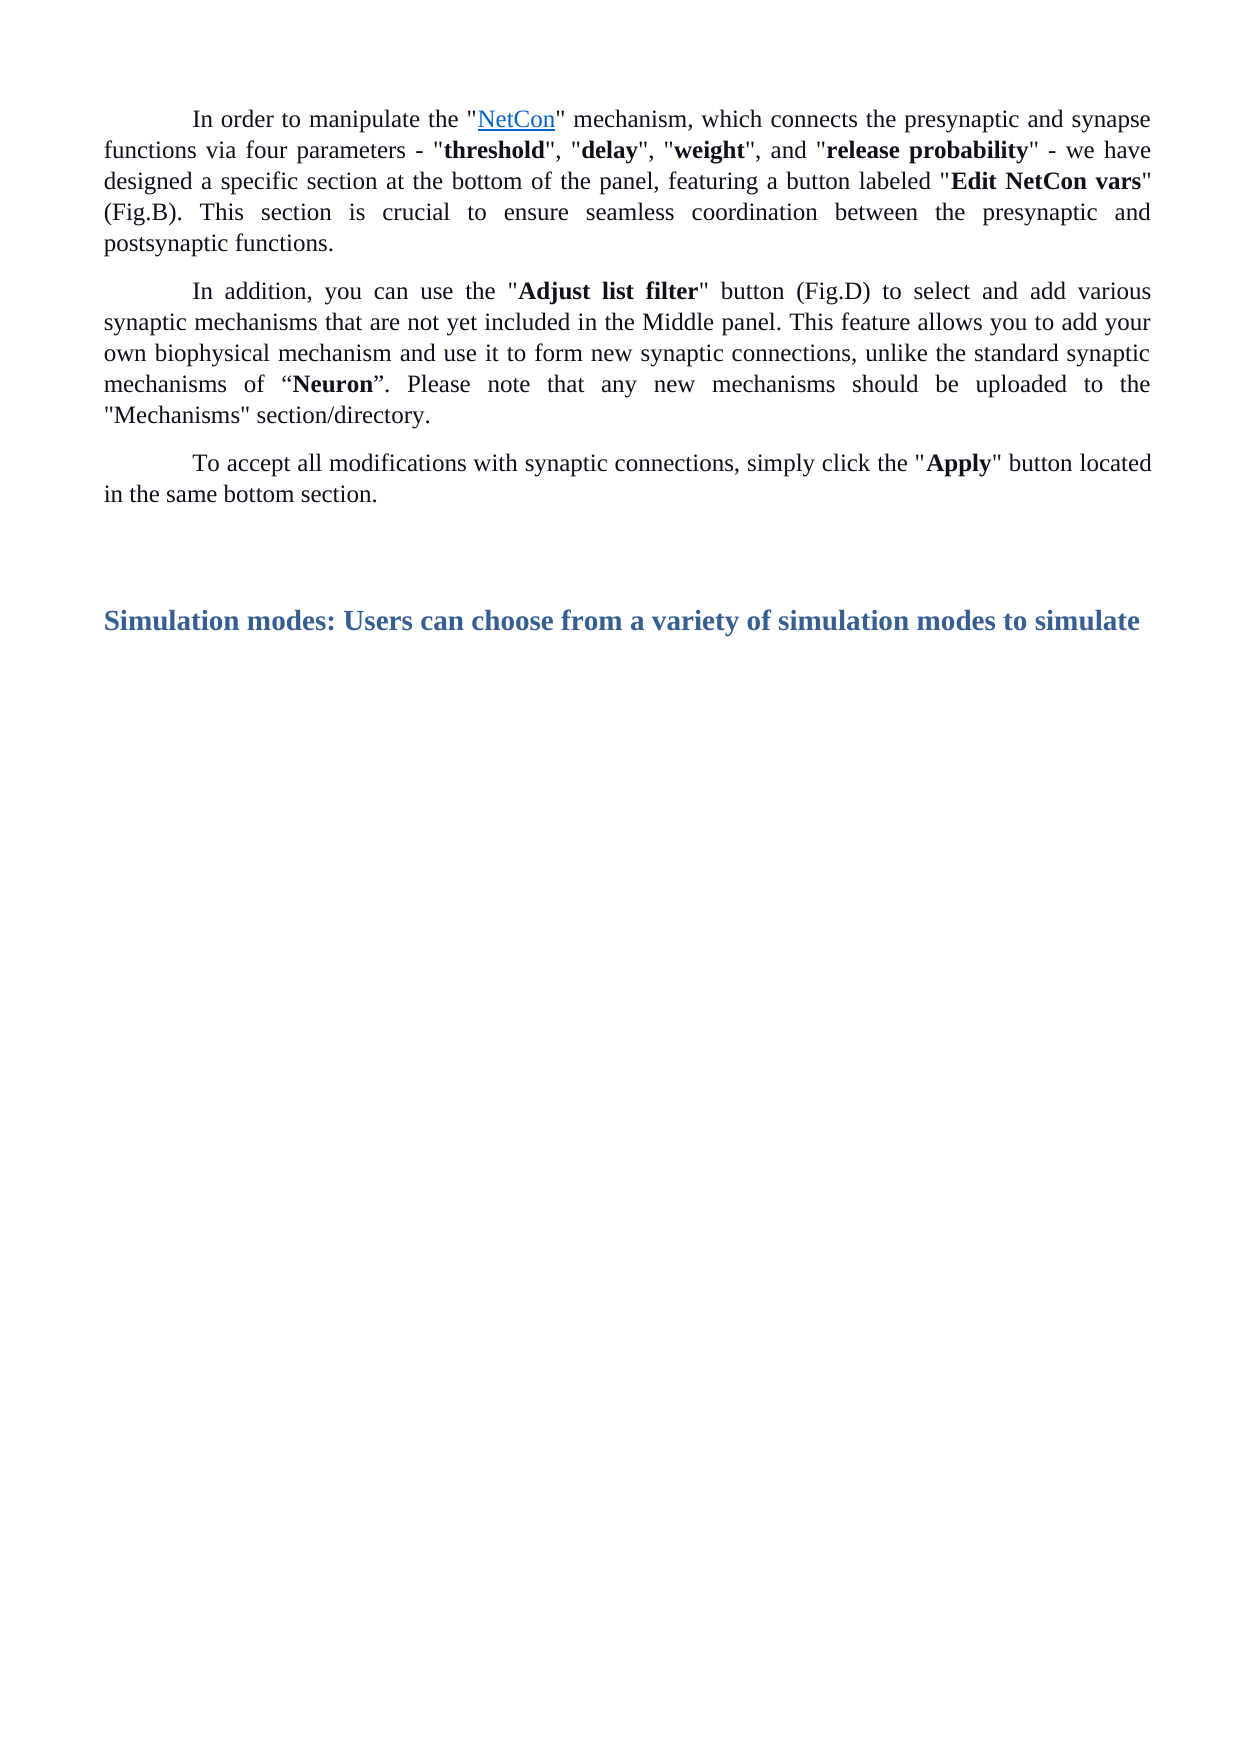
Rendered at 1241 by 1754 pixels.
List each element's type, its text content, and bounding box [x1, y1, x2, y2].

text Simulation modes: Users can choose from a variety of simulation modes to simulate [103, 603, 1152, 637]
text To accept all modifications with synaptic connections, simply click the "Apply" button located in the same bottom section. [103, 448, 1152, 508]
text In order to manipulate the "NetCon" mechanism, which connects the presynaptic and synapse functions via four parameters - "threshold", "delay", "weight", and "release probability" - we have designed a specific section at the bottom of the panel, featuring a button labeled "Edit NetCon vars" (Fig.B). This section is crucial to ensure seamless coordination between the presynaptic and postsynaptic functions. [103, 104, 1152, 257]
text In addition, you can use the "Adjust list filter" button (Fig.D) to select and add various synaptic mechanisms that are not yet included in the Middle panel. This feature allows you to add your own biophysical mechanism and use it to form new synaptic connections, unlike the standard synaptic mechanisms of “Neuron”. Please note that any new mechanisms should be uploaded to the "Mechanisms" section/directory. [103, 276, 1152, 429]
